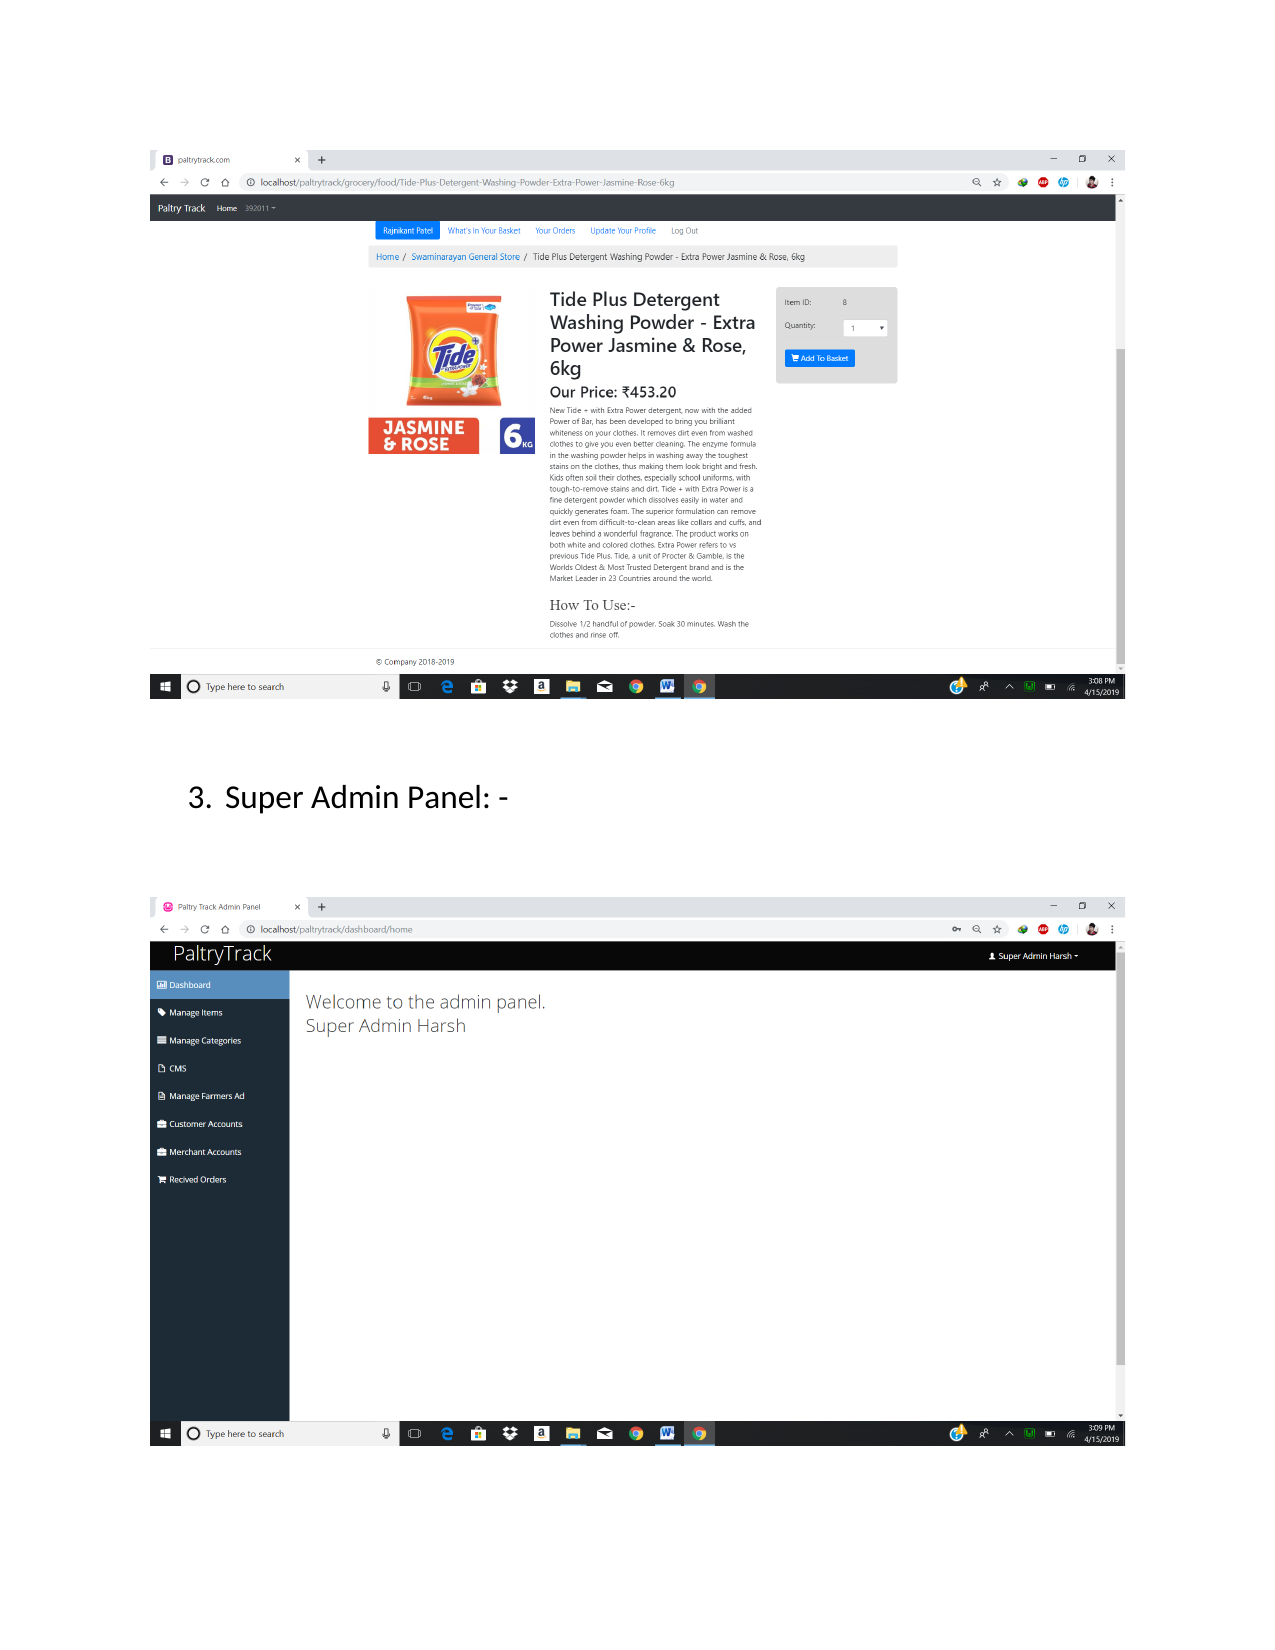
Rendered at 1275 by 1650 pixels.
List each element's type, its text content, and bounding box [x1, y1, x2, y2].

picture [150, 897, 1125, 1446]
picture [150, 150, 1125, 699]
list Super Admin Panel: - [187, 776, 1125, 817]
